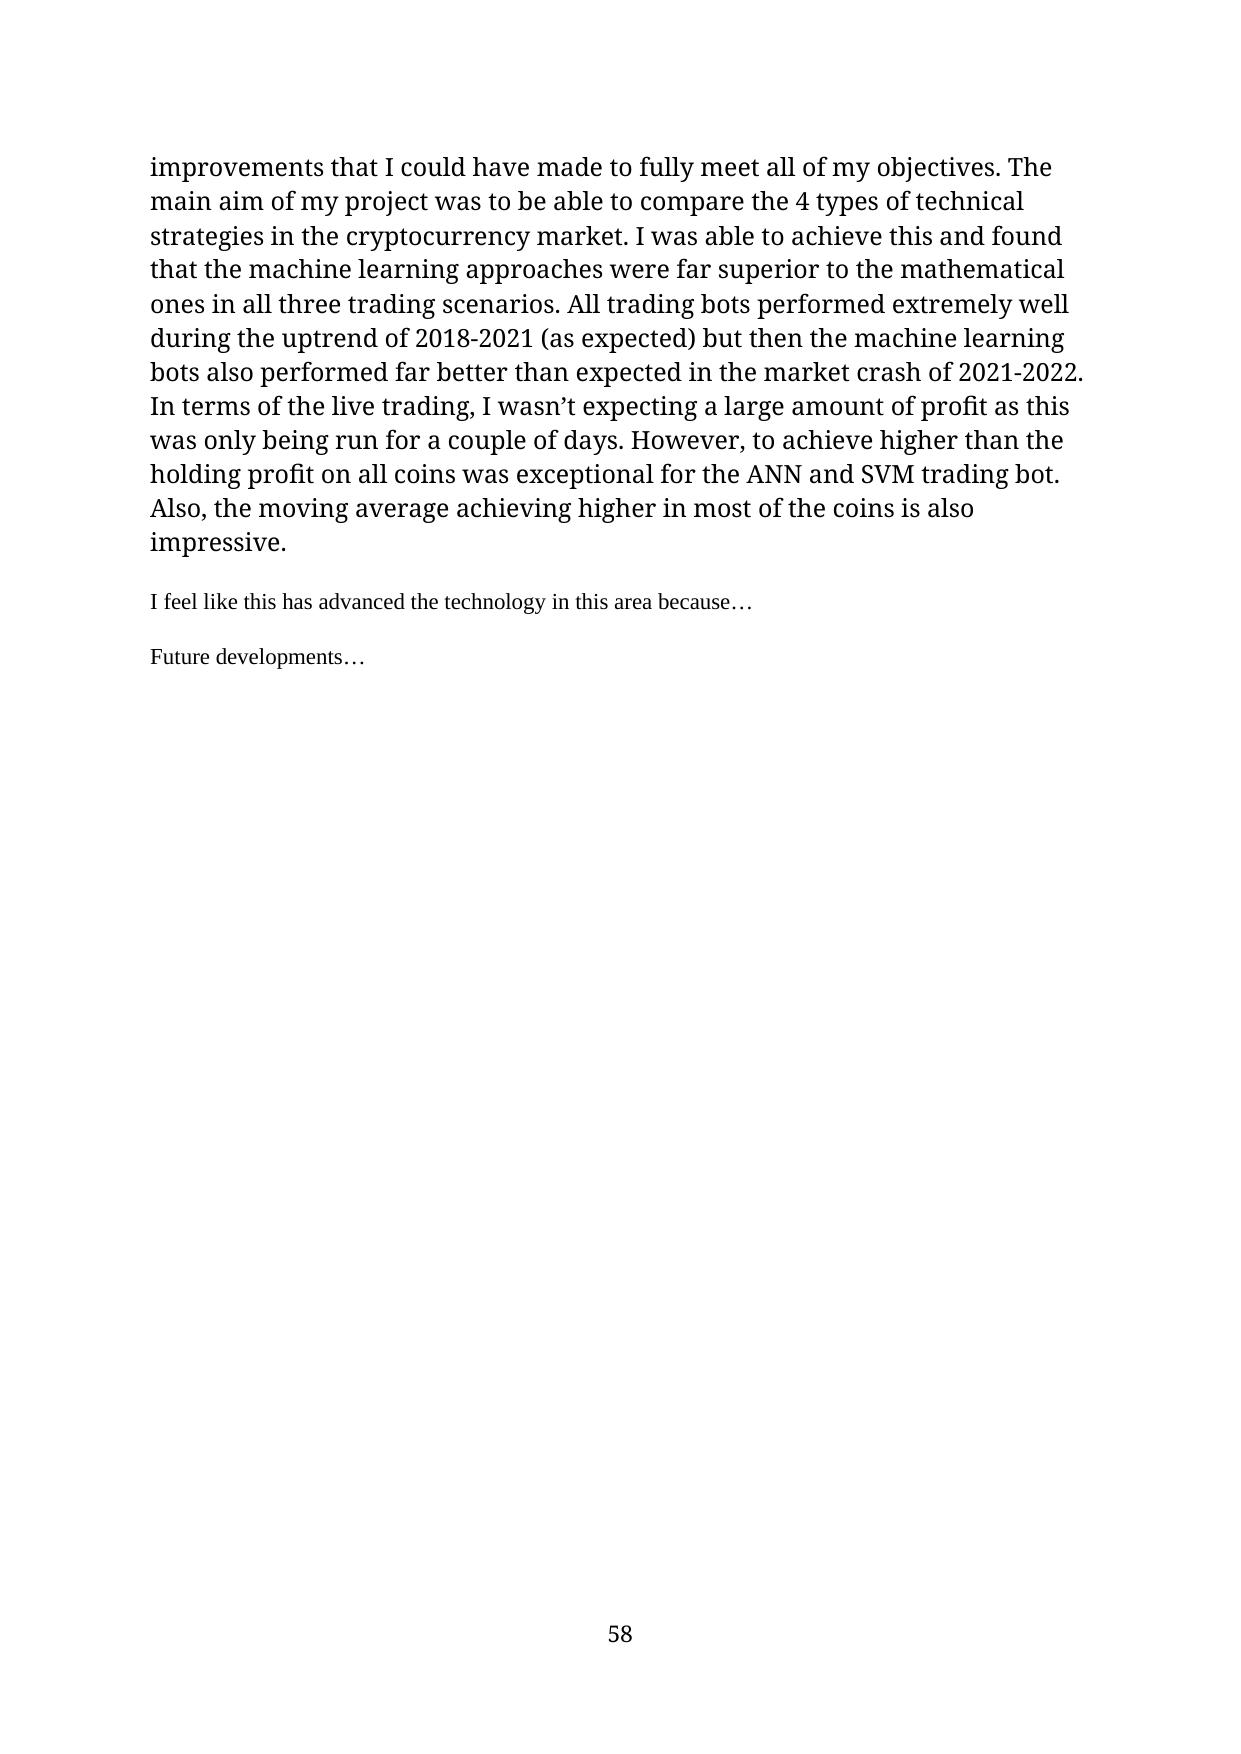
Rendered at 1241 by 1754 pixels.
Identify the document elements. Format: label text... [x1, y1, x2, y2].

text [150, 150, 1090, 559]
text Future developments… [150, 643, 1090, 670]
text I feel like this has advanced the technology in this area because… [150, 588, 1090, 614]
